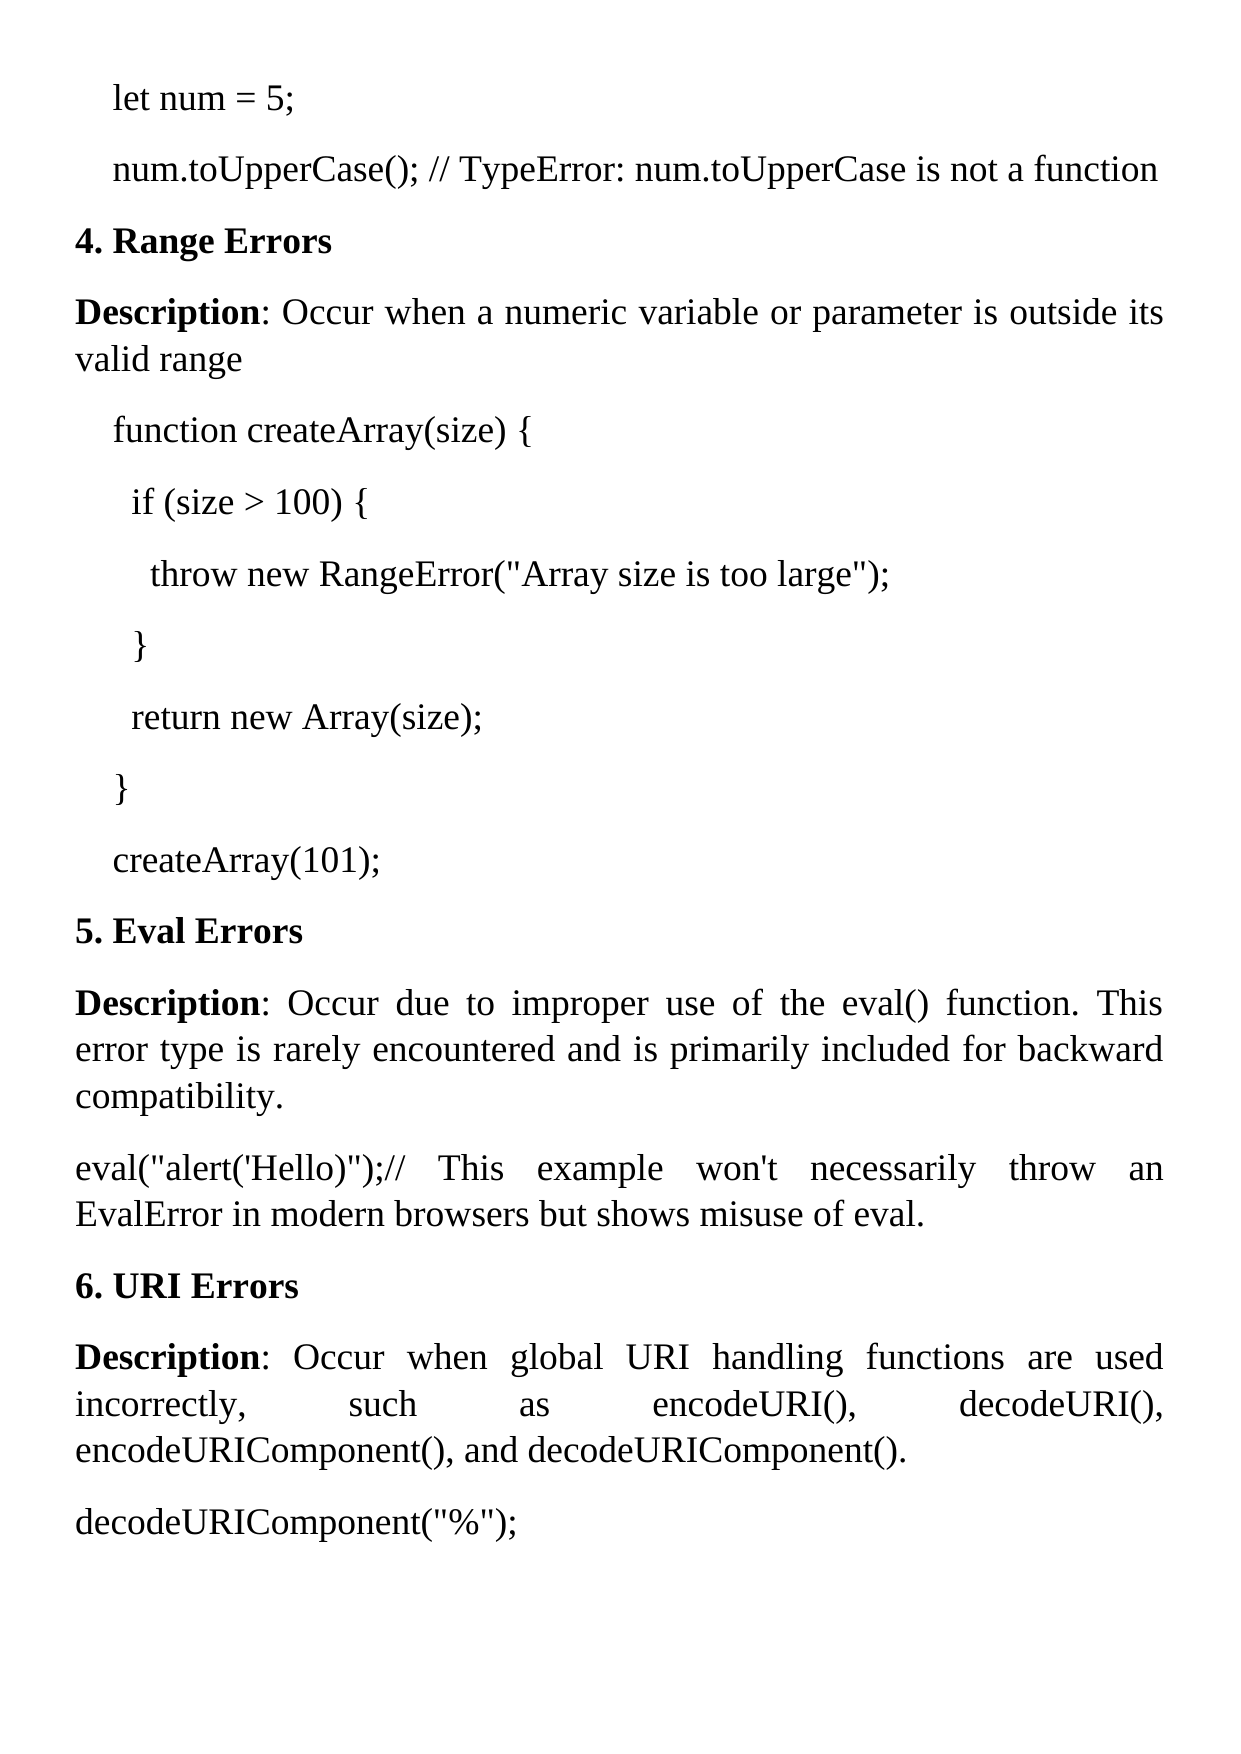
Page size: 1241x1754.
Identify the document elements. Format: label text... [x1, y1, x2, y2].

text 6. URI Errors [75, 1263, 1165, 1306]
text 4. Range Errors [75, 218, 1165, 261]
text let num = 5; [112, 75, 1165, 118]
text decodeURIComponent("%"); [75, 1499, 1165, 1542]
text createArray(101); [112, 837, 1165, 880]
list Description: Occur due to improper use of the eval() function. This error type is rarely encountered and is primarily included for backward compatibility. [75, 980, 1165, 1117]
text num.toUpperCase(); // TypeError: num.toUpperCase is not a function [112, 147, 1165, 190]
text return new Array(size); [112, 694, 1165, 737]
list Description: Occur when a numeric variable or parameter is outside its valid range [75, 290, 1165, 379]
text } [112, 622, 1165, 666]
text 5. Eval Errors [75, 909, 1165, 952]
text eval("alert('Hello)");// This example won't necessarily throw an EvalError in modern browsers but shows misuse of eval. [75, 1145, 1165, 1235]
text } [112, 766, 1165, 809]
text function createArray(size) { [112, 408, 1165, 451]
text if (size > 100) { [112, 479, 1165, 522]
list Description: Occur when global URI handling functions are used incorrectly, such as encodeURI(), decodeURI(), encodeURIComponent(), and decodeURIComponent(). [75, 1335, 1165, 1471]
text throw new RangeError("Array size is too large"); [112, 551, 1165, 594]
